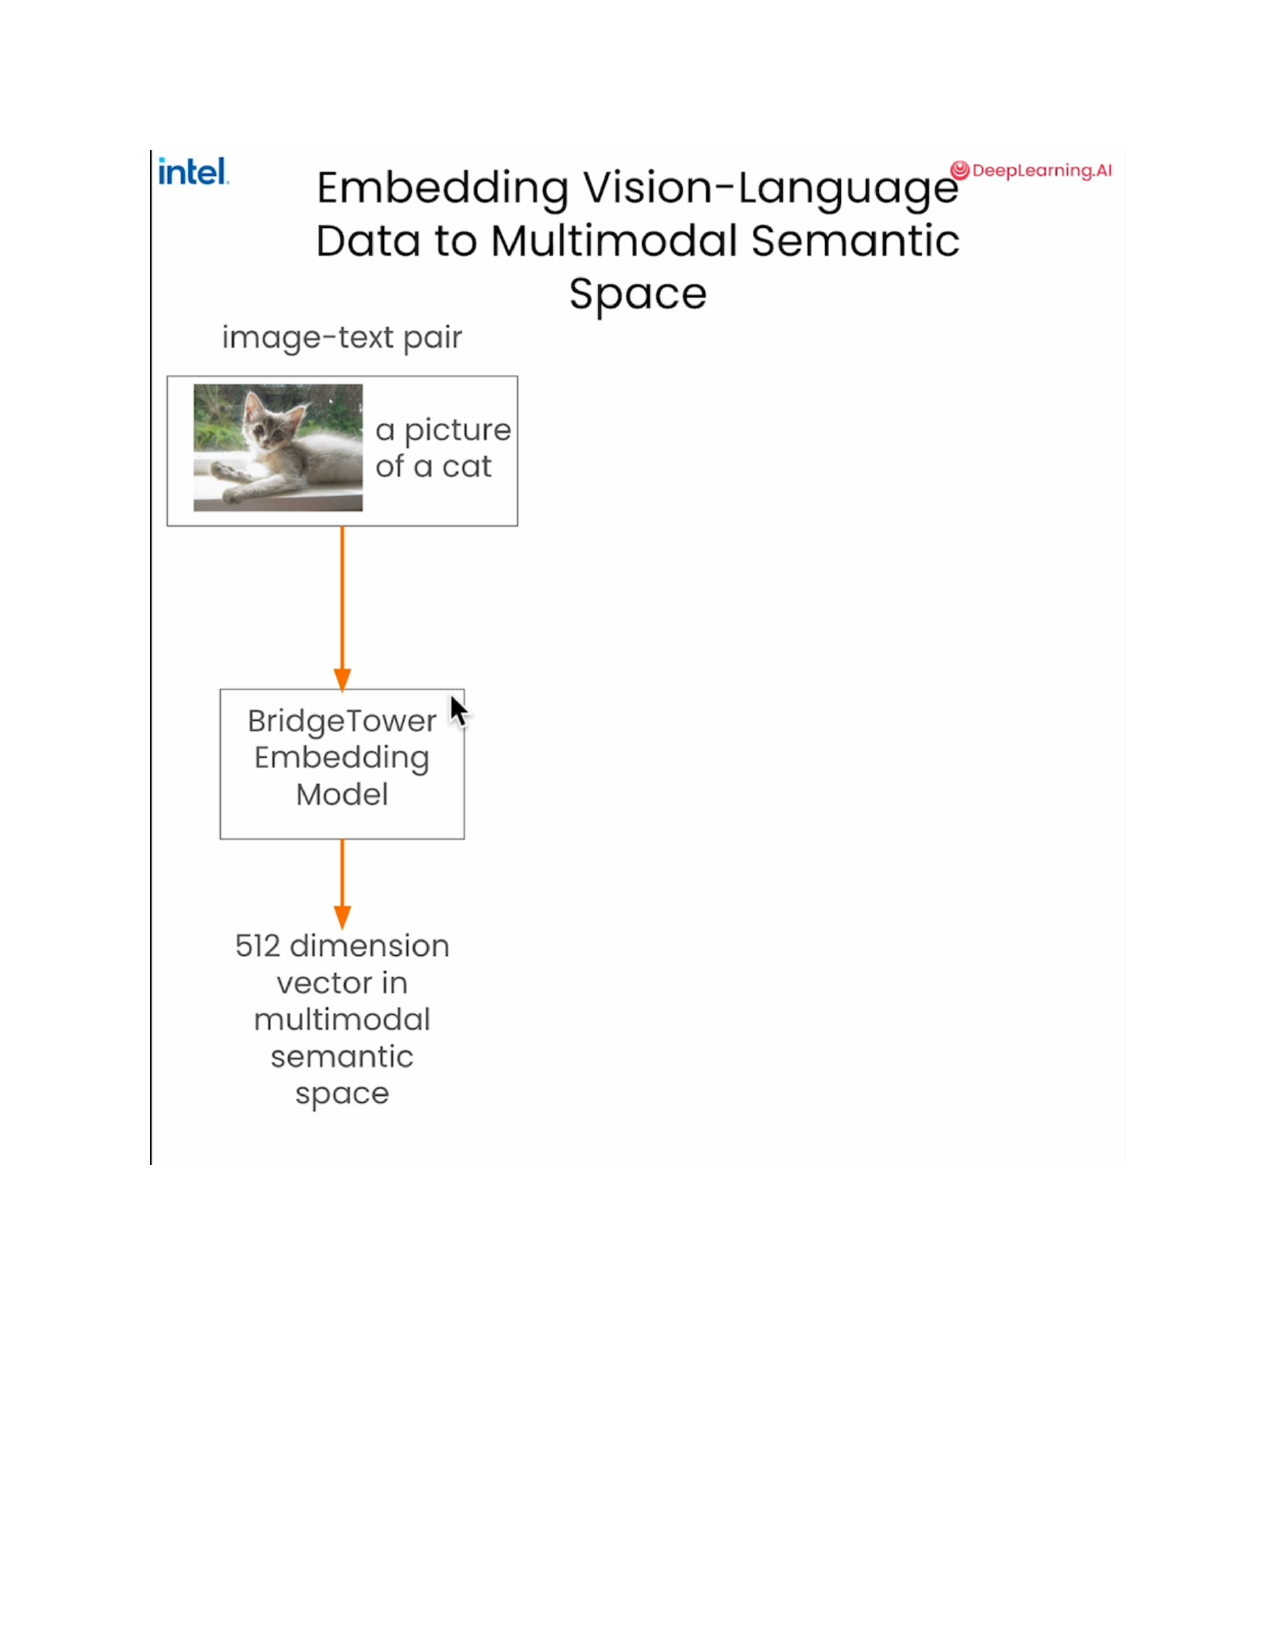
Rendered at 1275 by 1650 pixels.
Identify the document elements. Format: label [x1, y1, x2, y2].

picture [150, 150, 1125, 1165]
